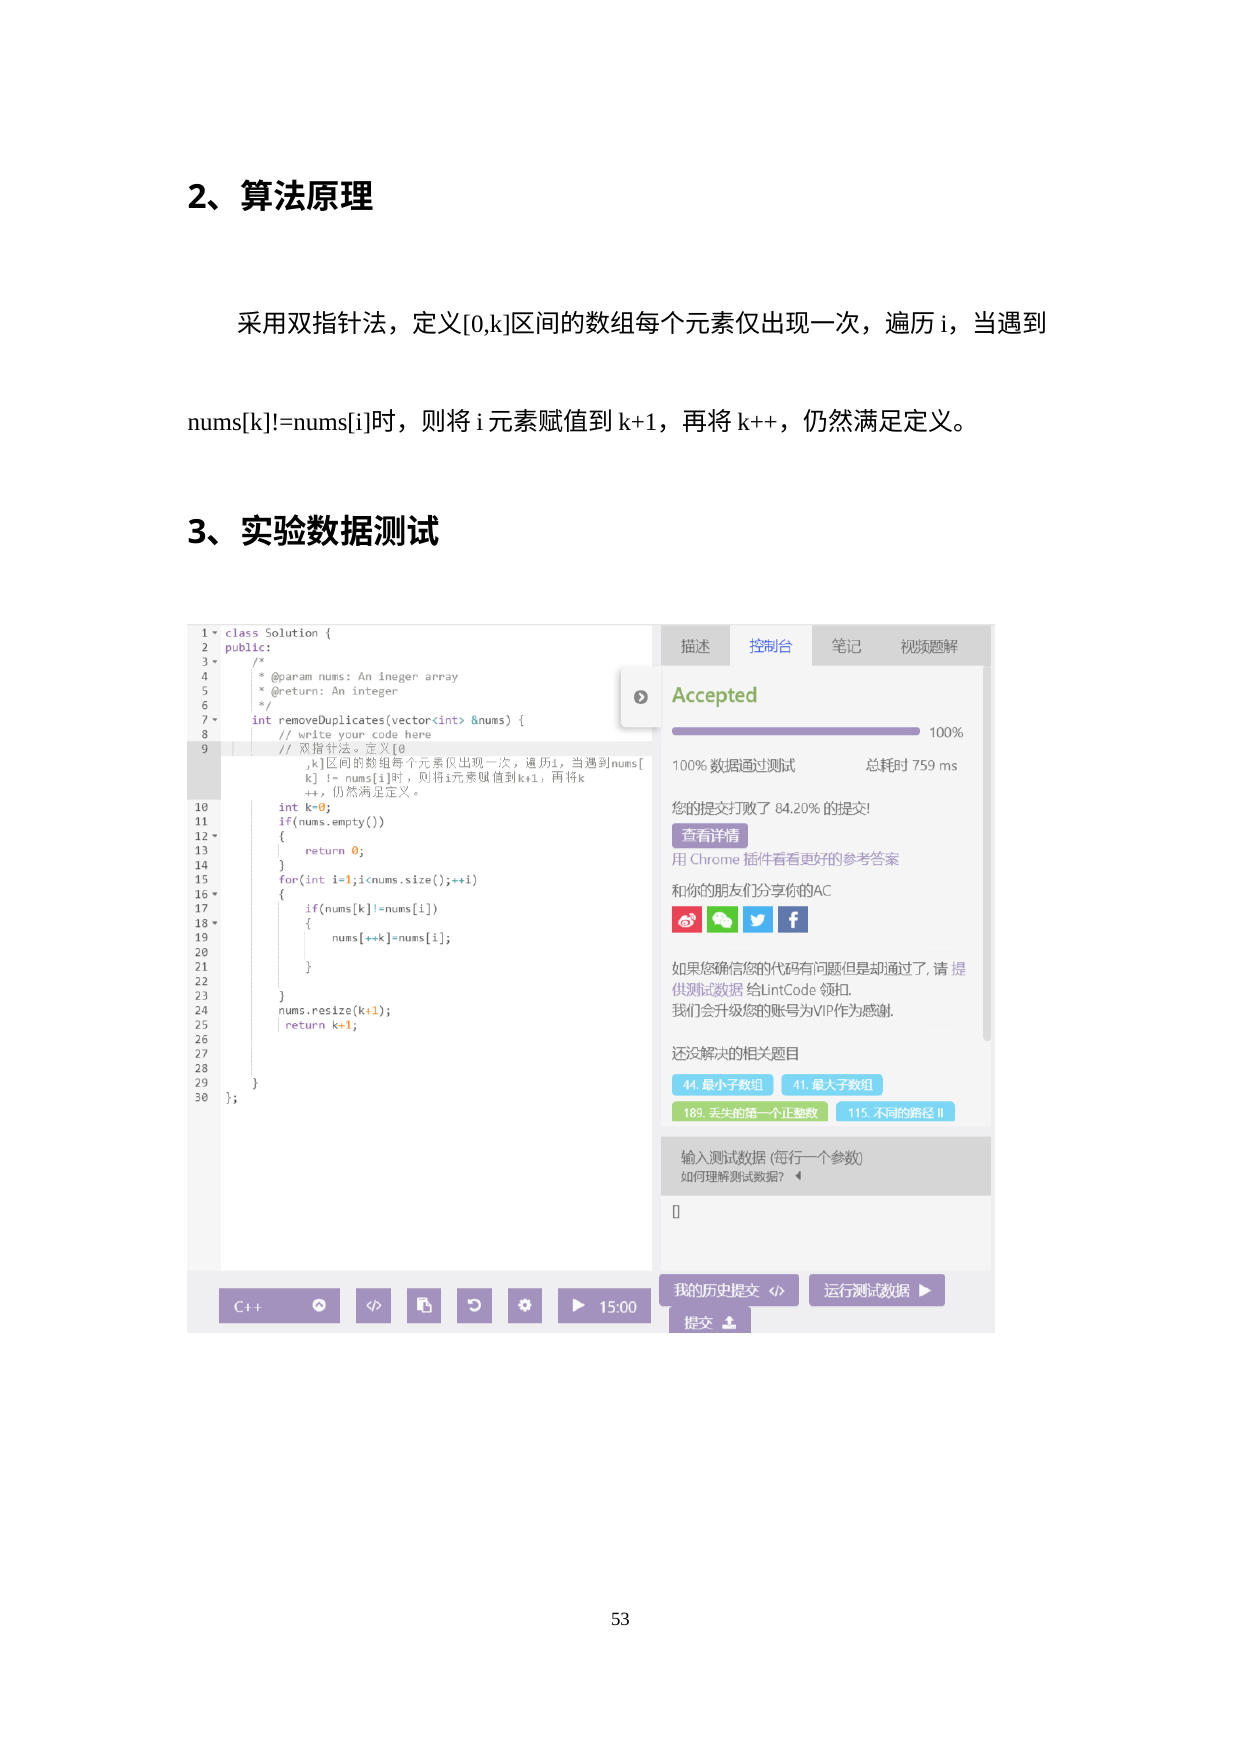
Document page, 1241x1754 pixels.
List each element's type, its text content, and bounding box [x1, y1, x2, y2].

subtitle 2、算法原理 [187, 162, 1053, 227]
text 采用双指针法，定义[0,k]区间的数组每个元素仅出现一次，遍历i，当遇到nums[k]!=nums[i]时，则将i元素赋值到k+1，再将k++，仍然满足定义。 [187, 289, 1053, 452]
picture [187, 624, 995, 1333]
subtitle 3、实验数据测试 [187, 497, 1053, 562]
